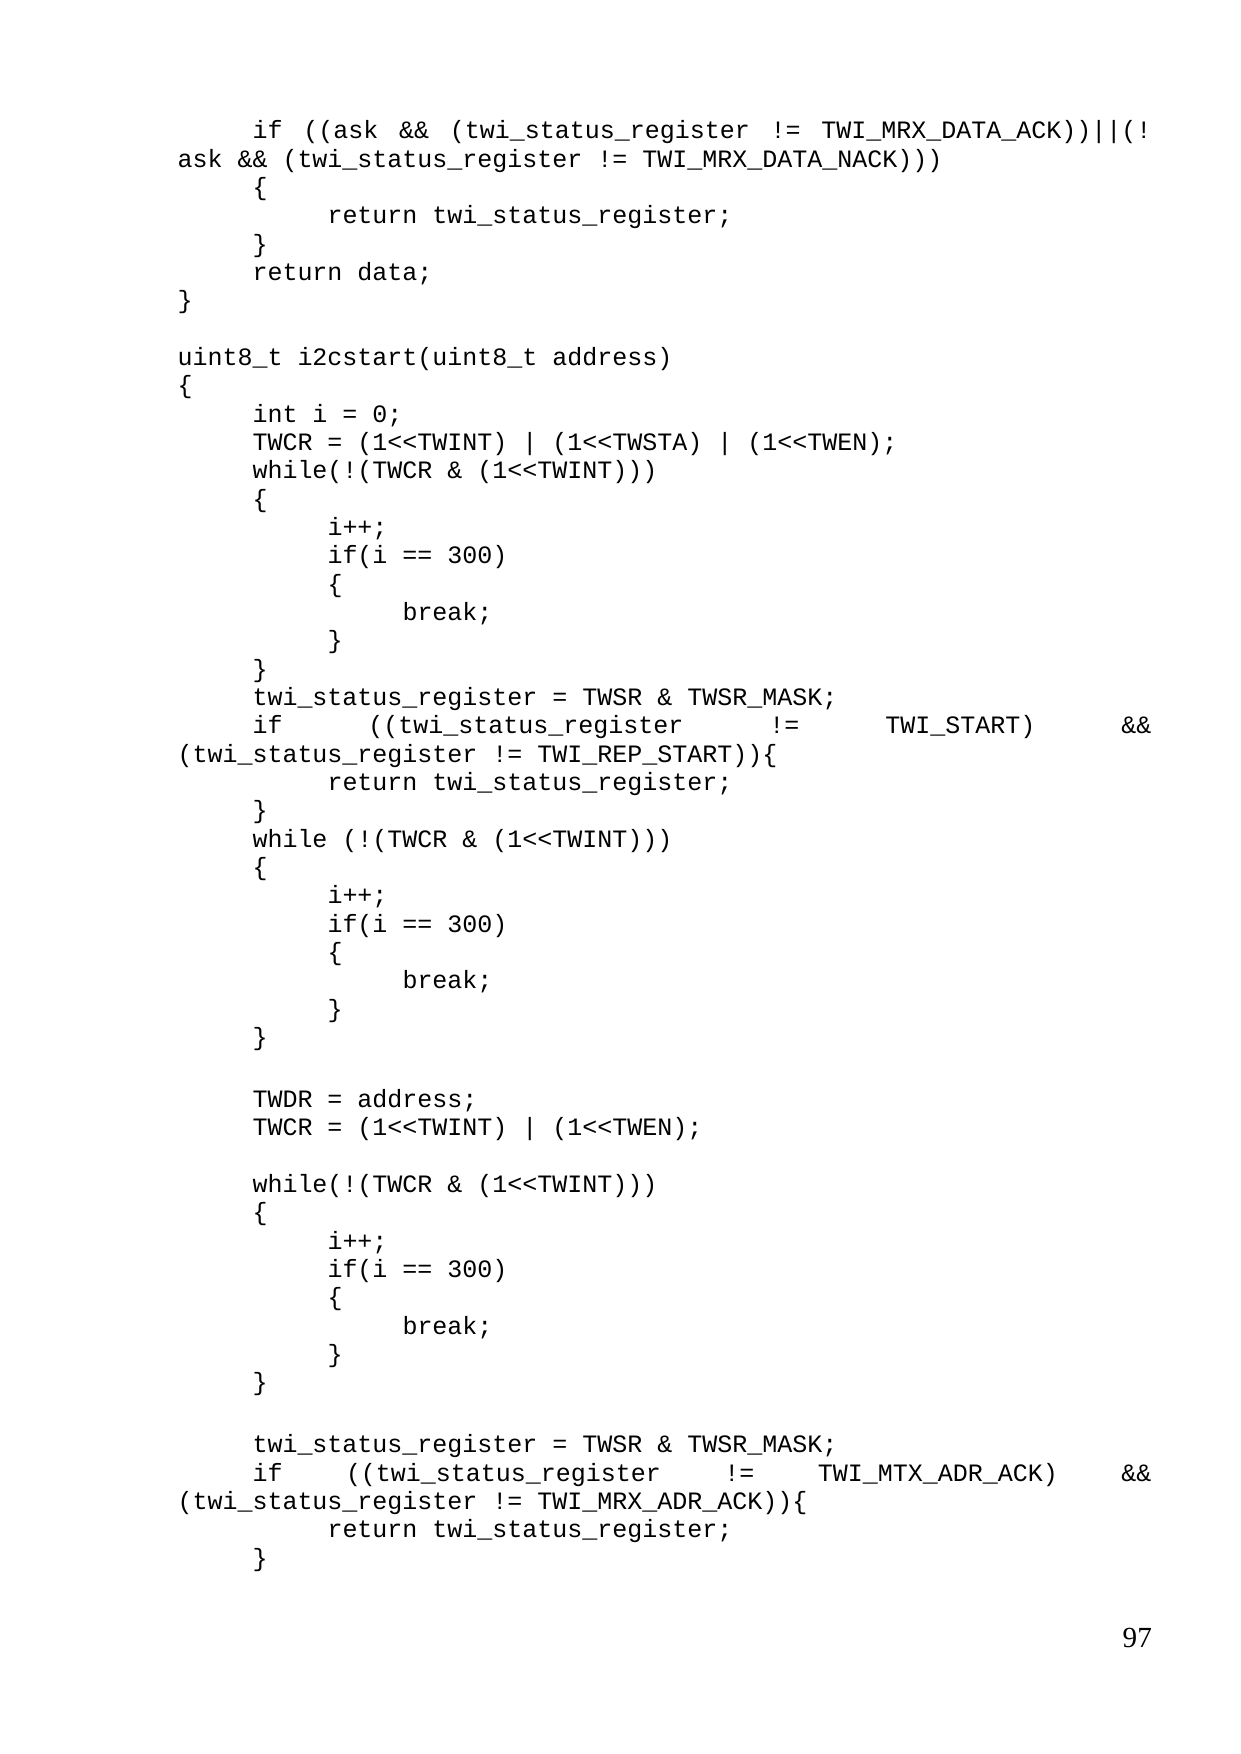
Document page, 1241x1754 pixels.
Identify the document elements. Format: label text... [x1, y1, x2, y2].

text { [177, 175, 1152, 203]
text { [177, 1285, 1152, 1313]
text { [177, 1200, 1152, 1228]
text } [177, 798, 1152, 826]
text while (!(TWCR & (1<<TWINT))) [177, 826, 1152, 855]
text if(i == 300) [177, 911, 1152, 940]
text break; [177, 1313, 1152, 1342]
text } [177, 1025, 1152, 1053]
text } [177, 656, 1152, 685]
text if(i == 300) [177, 543, 1152, 571]
text int i = 0; [177, 401, 1152, 430]
text TWCR = (1<<TWINT) | (1<<TWSTA) | (1<<TWEN); [177, 430, 1152, 458]
text if ((twi_status_register != TWI_MTX_ADR_ACK) && (twi_status_register != TWI_MRX_ADR_ACK)){ [177, 1460, 1152, 1517]
text break; [177, 600, 1152, 628]
text } [177, 1342, 1152, 1370]
text } [177, 1370, 1152, 1398]
text i++; [177, 883, 1152, 911]
text return twi_status_register; [177, 770, 1152, 798]
text i++; [177, 1228, 1152, 1257]
text } [177, 231, 1152, 260]
text { [177, 940, 1152, 968]
text while(!(TWCR & (1<<TWINT))) [177, 458, 1152, 486]
text TWDR = address; [177, 1087, 1152, 1115]
text TWCR = (1<<TWINT) | (1<<TWEN); [177, 1115, 1152, 1143]
text while(!(TWCR & (1<<TWINT))) [177, 1172, 1152, 1200]
text if ((twi_status_register != TWI_START) && (twi_status_register != TWI_REP_START)){ [177, 713, 1152, 770]
text } [177, 996, 1152, 1025]
text uint8_t i2cstart(uint8_t address) [177, 345, 1152, 373]
text return twi_status_register; [177, 203, 1152, 231]
text { [177, 486, 1152, 515]
text return twi_status_register; [177, 1517, 1152, 1545]
text } [177, 1545, 1152, 1573]
text { [177, 855, 1152, 883]
text twi_status_register = TWSR & TWSR_MASK; [177, 1432, 1152, 1460]
text break; [177, 968, 1152, 996]
text if ((ask && (twi_status_register != TWI_MRX_DATA_ACK))||(!ask && (twi_status_register != TWI_MRX_DATA_NACK))) [177, 118, 1152, 175]
text } [177, 288, 1152, 316]
text return data; [177, 260, 1152, 288]
text twi_status_register = TWSR & TWSR_MASK; [177, 685, 1152, 713]
text if(i == 300) [177, 1257, 1152, 1285]
text { [177, 373, 1152, 401]
text } [177, 628, 1152, 656]
text i++; [177, 515, 1152, 543]
text { [177, 571, 1152, 600]
